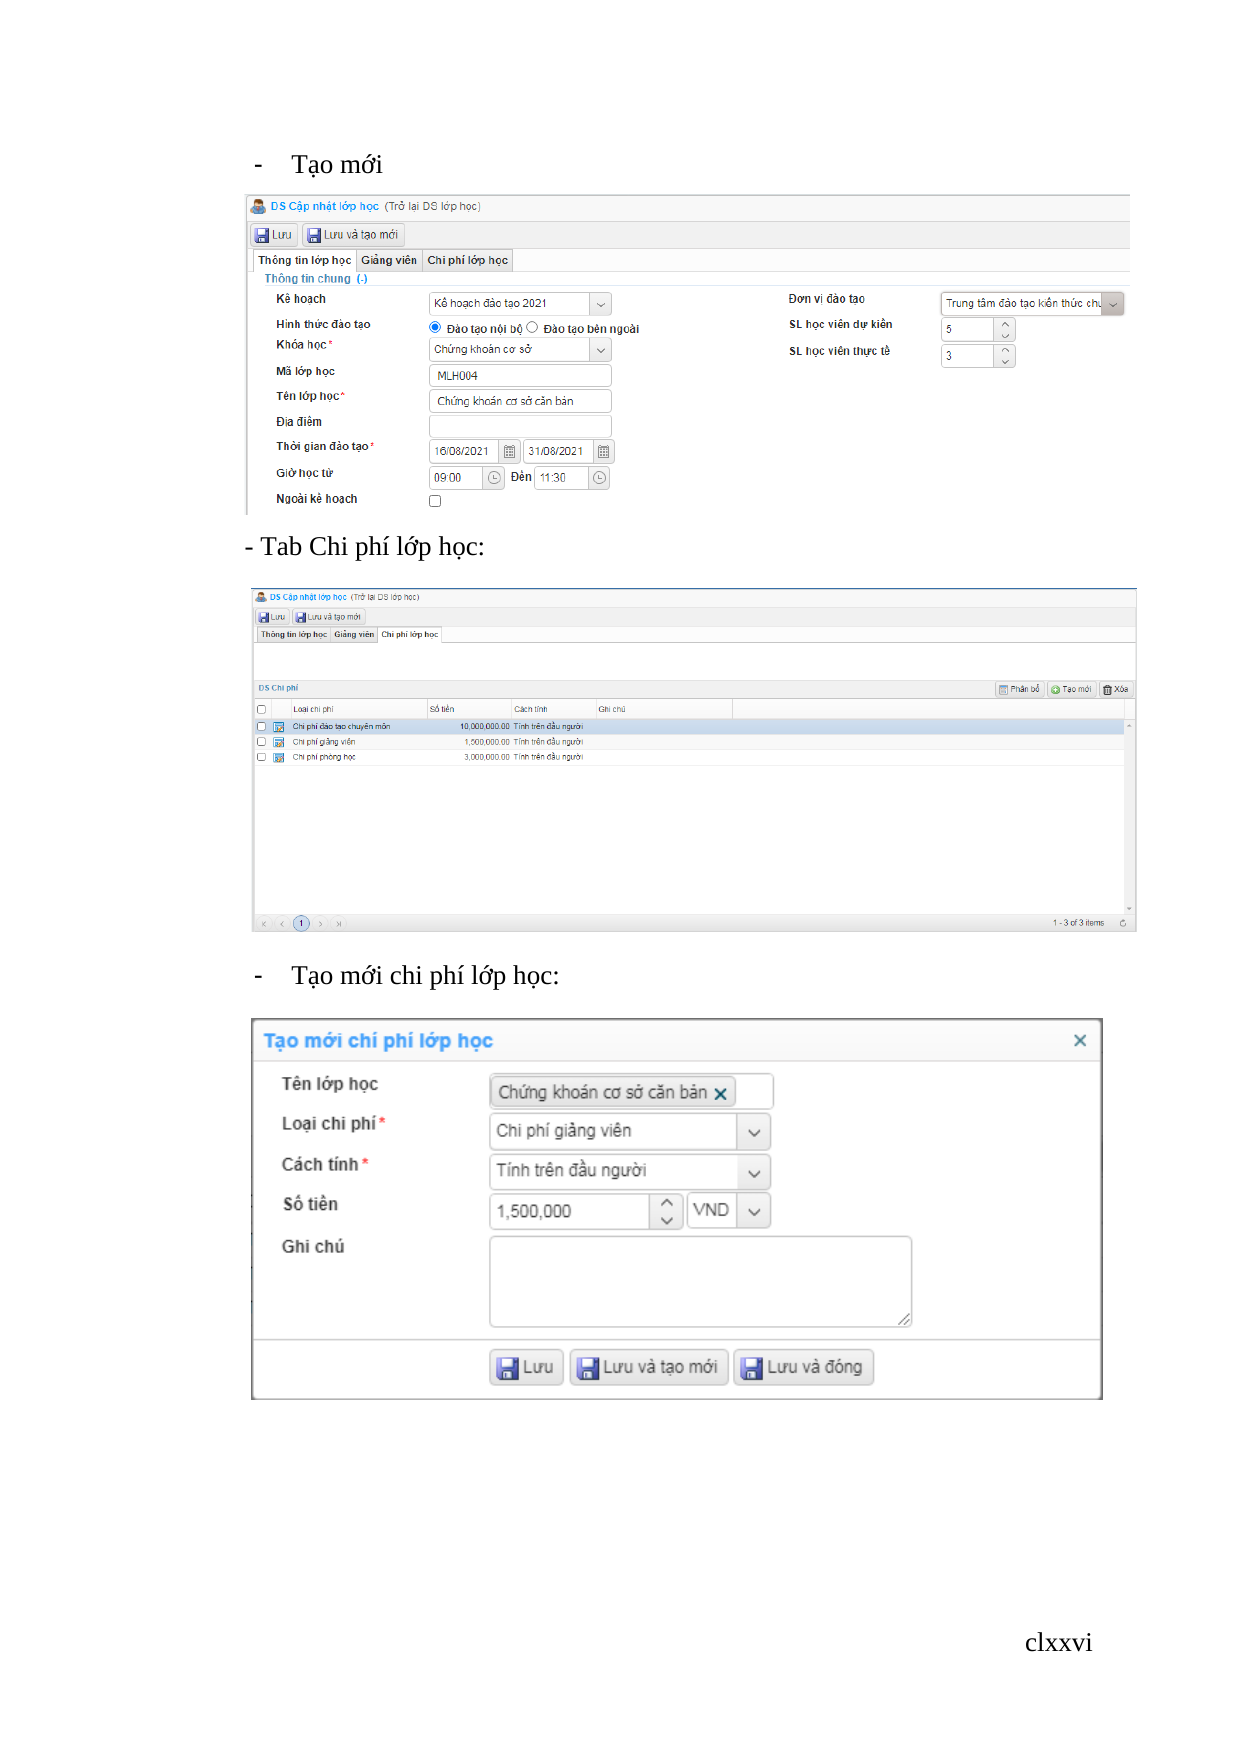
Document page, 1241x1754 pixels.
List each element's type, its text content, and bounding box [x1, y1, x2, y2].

picture [251, 588, 1137, 932]
list Tạo mới [254, 148, 1092, 179]
list Tạo mới chi phí lớp học: [254, 959, 1092, 990]
picture [251, 1018, 1103, 1400]
list - Tab Chi phí lớp học: [244, 515, 1057, 561]
picture [244, 194, 1130, 515]
